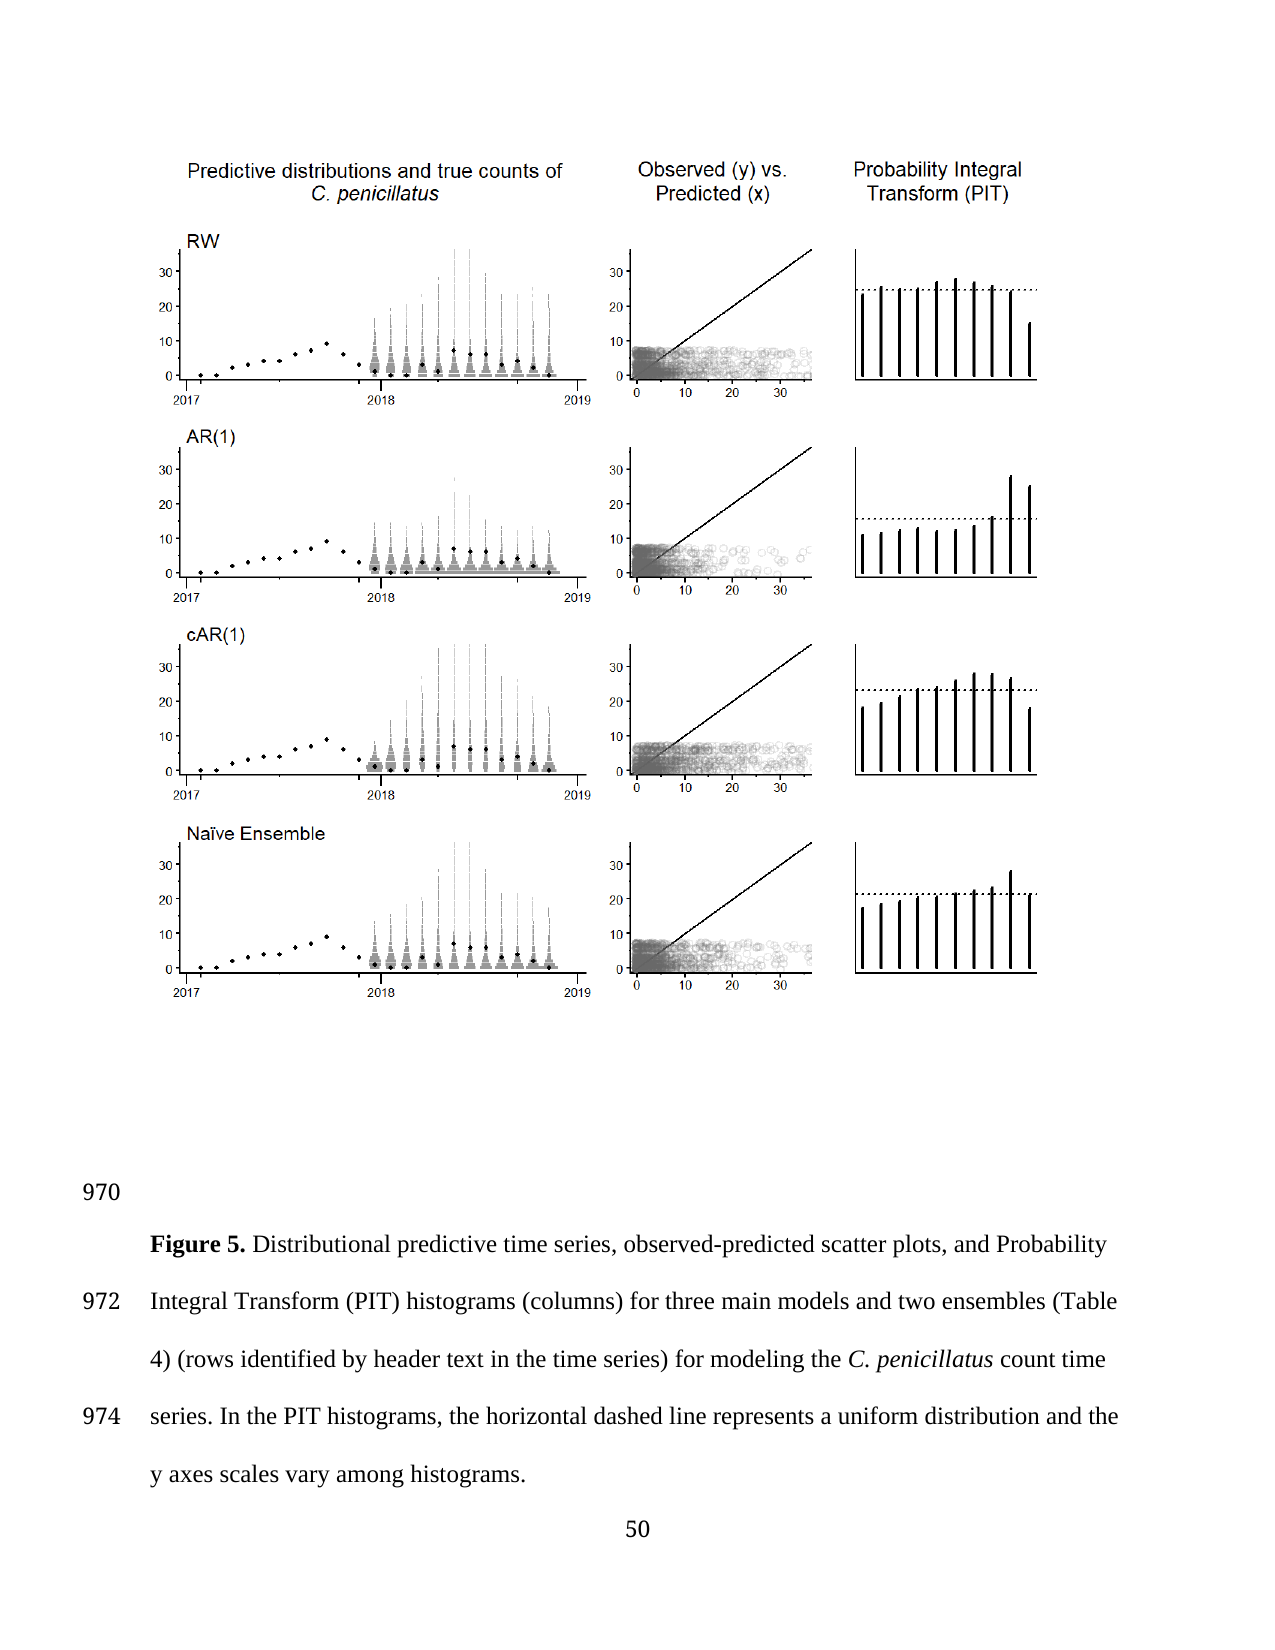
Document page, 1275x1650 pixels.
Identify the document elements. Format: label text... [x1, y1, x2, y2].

picture [150, 150, 1050, 1200]
